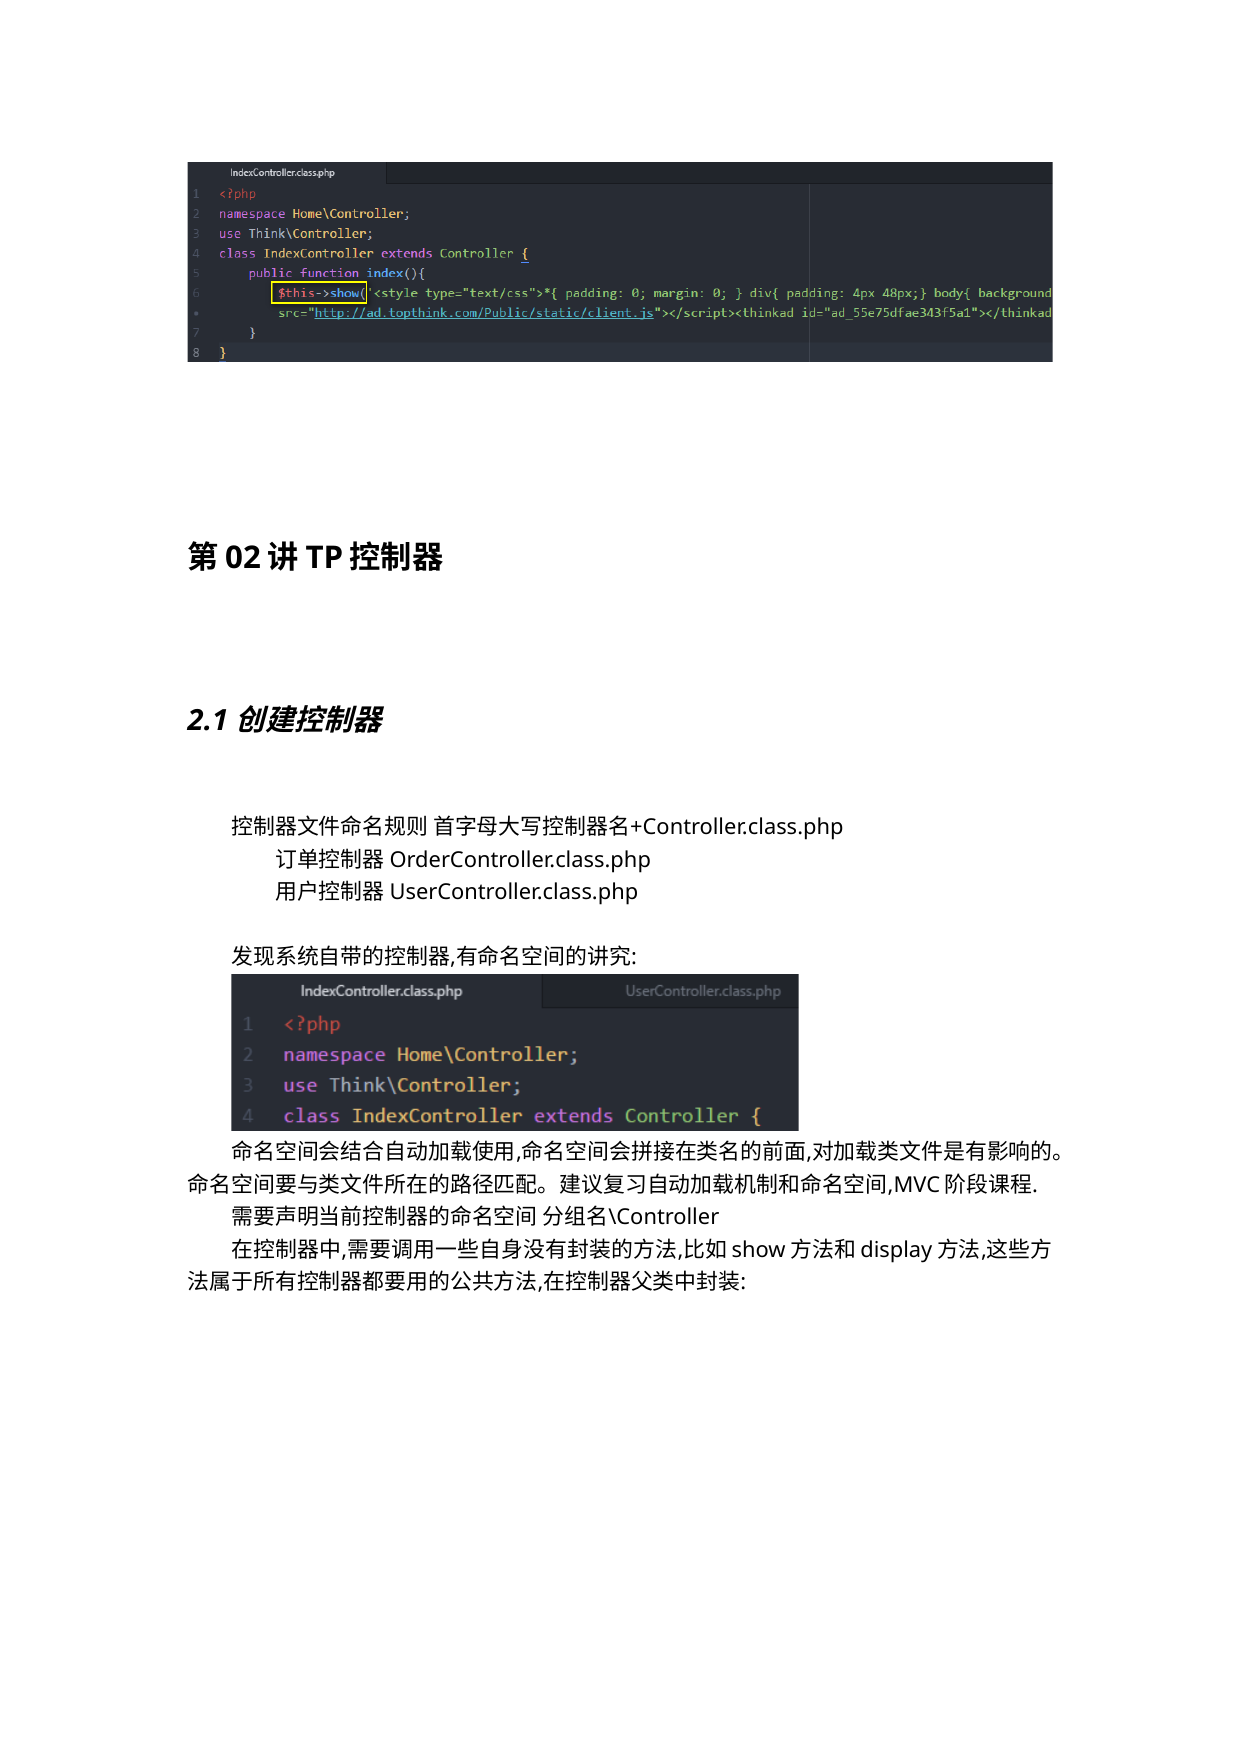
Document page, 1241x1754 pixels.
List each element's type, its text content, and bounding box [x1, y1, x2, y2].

text 发现系统自带的控制器,有命名空间的讲究: [187, 939, 1053, 971]
text 控制器文件命名规则 首字母大写控制器名+Controller.class.php [187, 809, 1053, 841]
picture [187, 162, 1053, 362]
text 在控制器中,需要调用一些自身没有封装的方法,比如show方法和display方法,这些方法属于所有控制器都要用的公共方法,在控制器父类中封装: [187, 1231, 1053, 1296]
subtitle 2.1 创建控制器 [187, 686, 1053, 751]
text 订单控制器 OrderController.class.php [187, 841, 1053, 874]
text 需要声明当前控制器的命名空间 分组名\Controller [187, 1199, 1053, 1231]
text 命名空间会结合自动加载使用,命名空间会拼接在类名的前面,对加载类文件是有影响的。命名空间要与类文件所在的路径匹配。建议复习自动加载机制和命名空间,MVC阶段课程. [187, 1134, 1053, 1199]
text 用户控制器 UserController.class.php [187, 874, 1053, 906]
picture [231, 974, 799, 1131]
subtitle 第02讲 TP控制器 [187, 522, 1053, 587]
